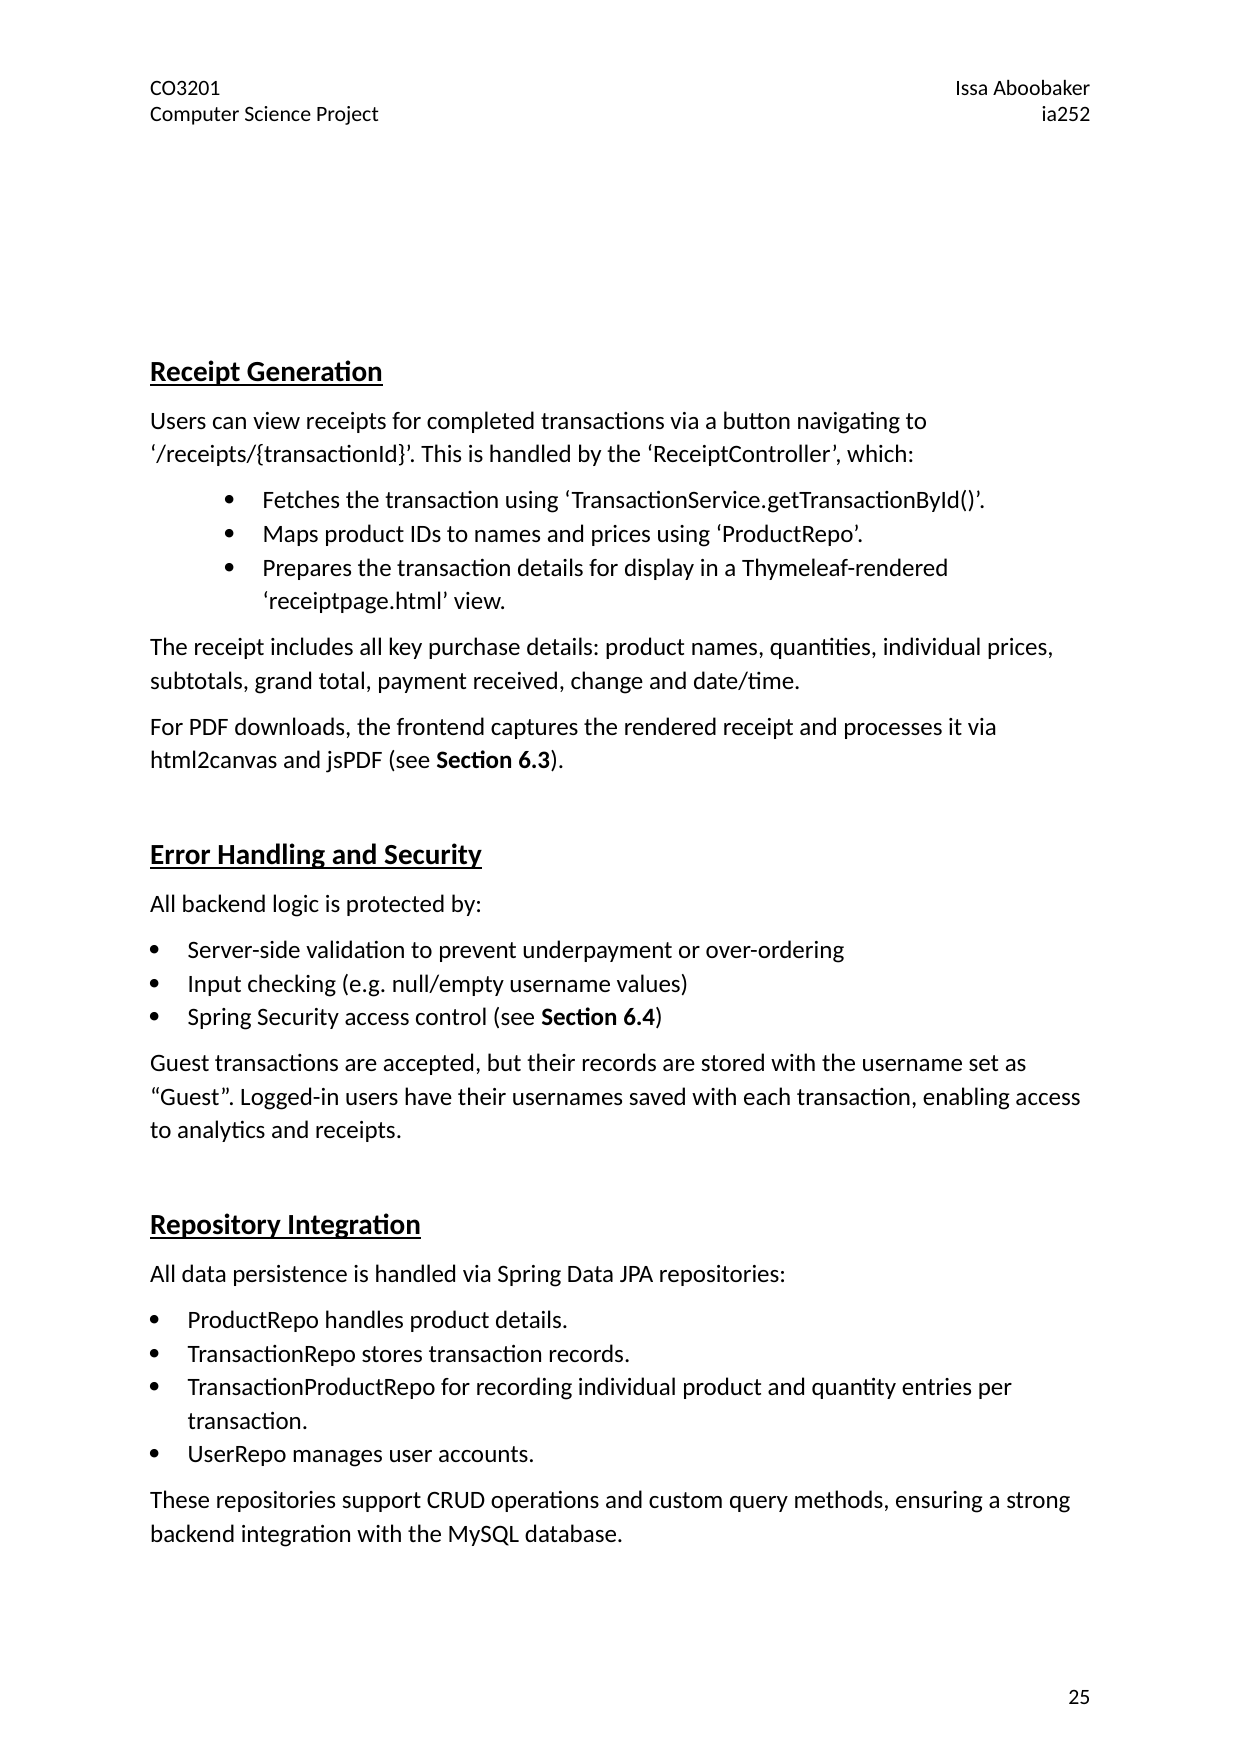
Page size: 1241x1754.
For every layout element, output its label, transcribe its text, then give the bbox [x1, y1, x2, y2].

text For PDF downloads, the frontend captures the rendered receipt and processes it via html2canvas and jsPDF (see Section 6.3). [150, 711, 1090, 775]
list ProductRepo handles product details. [150, 1304, 1090, 1335]
text Users can view receipts for completed transactions via a button navigating to ‘/receipts/{transactionId}’. This is handled by the ‘ReceiptController’, which: [150, 405, 1090, 469]
list Maps product IDs to names and prices using ‘ProductRepo’. [225, 518, 1090, 549]
list UserRepo manages user accounts. [150, 1438, 1090, 1469]
list TransactionProductRepo for recording individual product and quantity entries per transaction. [150, 1371, 1090, 1435]
text Guest transactions are accepted, but their records are stored with the username set as “Guest”. Logged-in users have their usernames saved with each transaction, enabling access to analytics and receipts. [150, 1047, 1090, 1145]
list Input checking (e.g. null/empty username values) [150, 968, 1090, 998]
text The receipt includes all key purchase details: product names, quantities, individual prices, subtotals, grand total, payment received, change and date/time. [150, 631, 1090, 695]
text All data persistence is handled via Spring Data JPA repositories: [150, 1258, 1090, 1289]
list Fetches the transaction using ‘TransactionService.getTransactionById()’. [225, 484, 1090, 515]
list TransactionRepo stores transaction records. [150, 1338, 1090, 1368]
text Receipt Generation [150, 353, 1090, 389]
text These repositories support CRUD operations and custom query methods, ensuring a strong backend integration with the MySQL database. [150, 1484, 1090, 1548]
text Error Handling and Security [150, 836, 1090, 872]
list Spring Security access control (see Section 6.4) [150, 1001, 1090, 1032]
text All backend logic is protected by: [150, 888, 1090, 919]
text Repository Integration [150, 1206, 1090, 1242]
list Prepares the transaction details for display in a Thymeleaf-rendered ‘receiptpage.html’ view. [225, 552, 1090, 616]
list Server-side validation to prevent underpayment or over-ordering [150, 934, 1090, 965]
